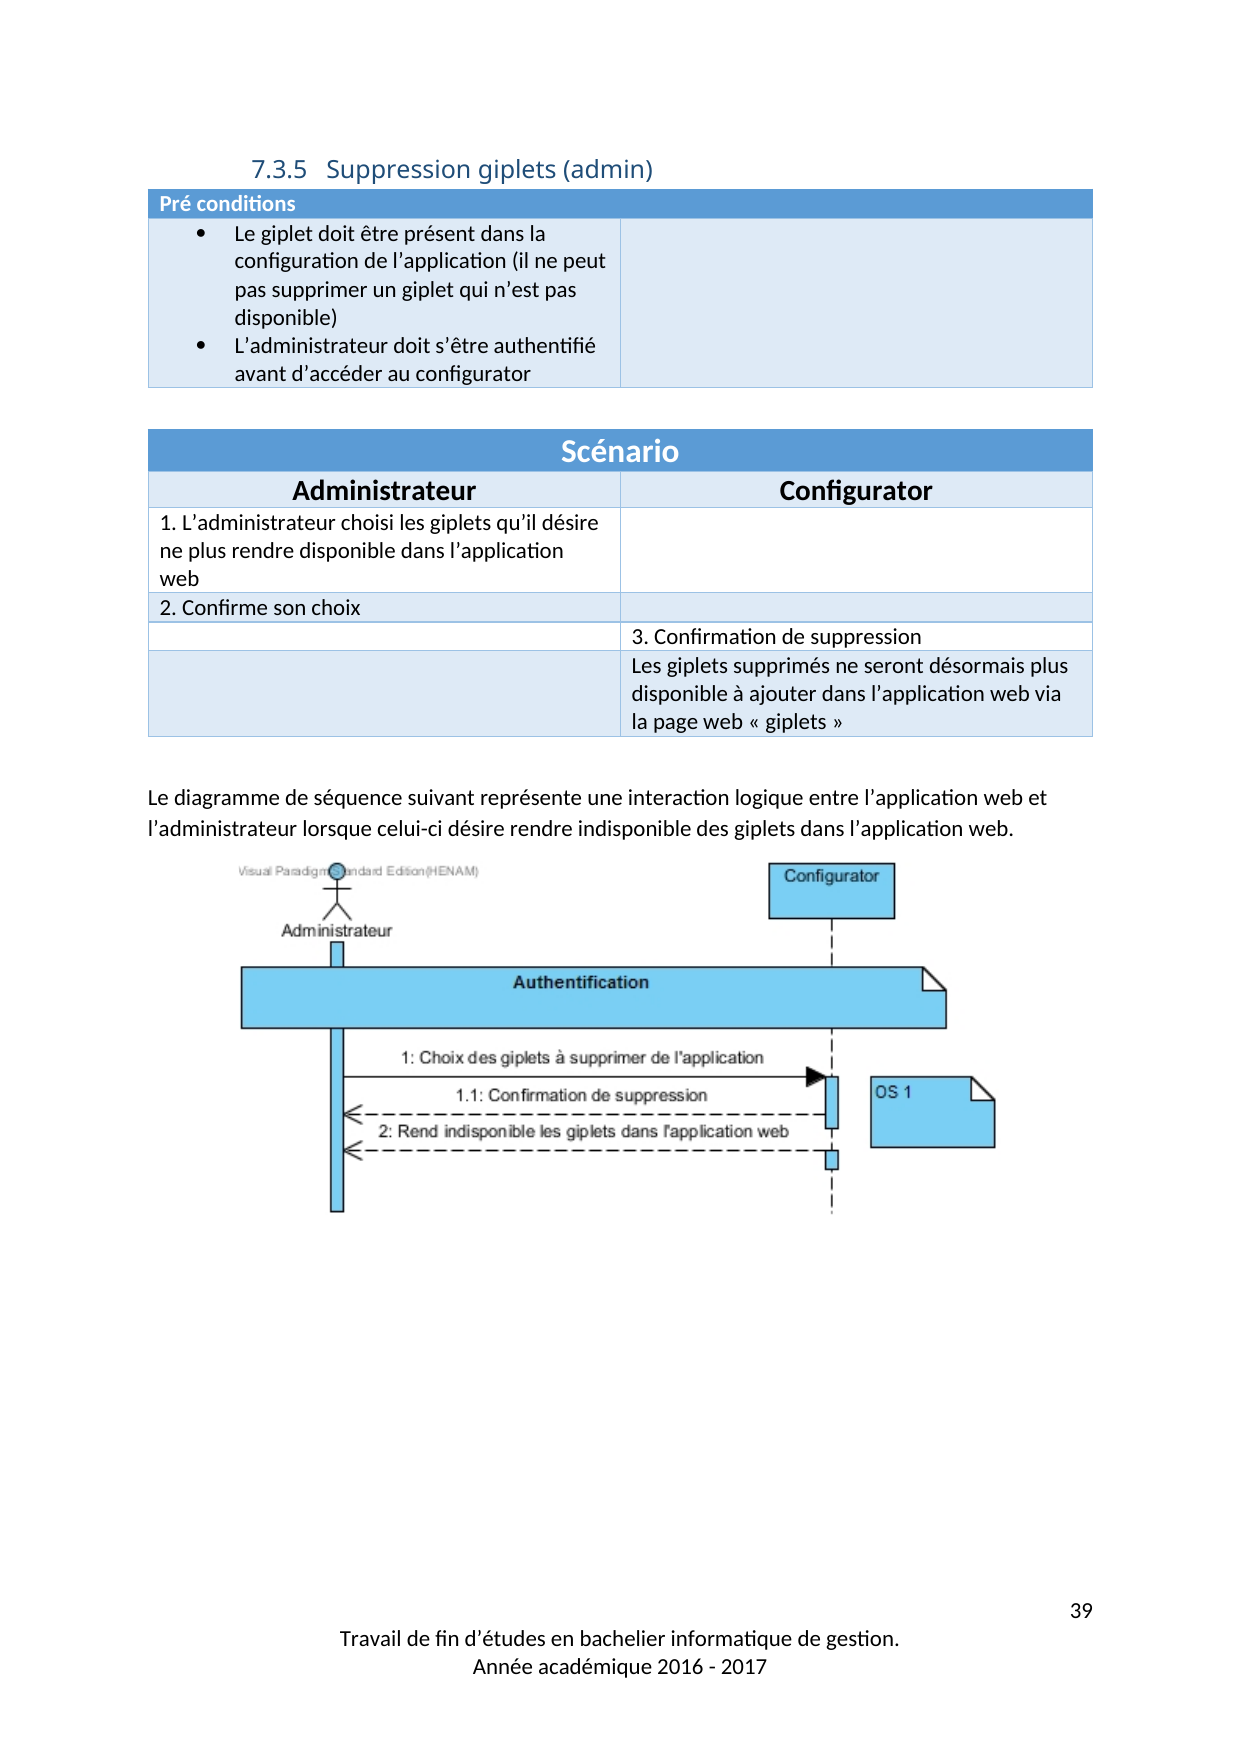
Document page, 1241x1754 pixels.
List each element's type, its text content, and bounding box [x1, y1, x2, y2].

table_cell 3. Confirmation de suppression [621, 623, 1092, 650]
table_cell Configurator [621, 472, 1092, 507]
table_cell Le giplet doit être présent dans la configuration de l’application (il ne peut pas supprimer un giplet qui n’est pas disponible) L’administrateur doit s’être authentifié avant d’accéder au configurator [149, 219, 620, 387]
picture [238, 860, 1002, 1219]
table_header Pré conditions [149, 190, 620, 218]
table_header Scénario [149, 430, 1092, 471]
table_header [621, 190, 1092, 218]
table_cell Administrateur [149, 472, 620, 507]
table_cell 1. L’administrateur choisi les giplets qu’il désire ne plus rendre disponible dans l’application web [149, 508, 620, 592]
table_cell [621, 593, 1092, 621]
text Le diagramme de séquence suivant représente une interaction logique entre l’application web et l’administrateur lorsque celui-ci désire rendre indisponible des giplets dans l’application web. [148, 783, 1093, 842]
table_cell [621, 508, 1092, 592]
table_cell [149, 651, 620, 736]
subtitle Suppression giplets (admin) [251, 152, 1093, 186]
table_cell [149, 623, 620, 650]
table_cell [621, 219, 1092, 387]
table_cell Les giplets supprimés ne seront désormais plus disponible à ajouter dans l’application web via la page web « giplets » [621, 651, 1092, 736]
table_cell 2. Confirme son choix [149, 593, 620, 621]
